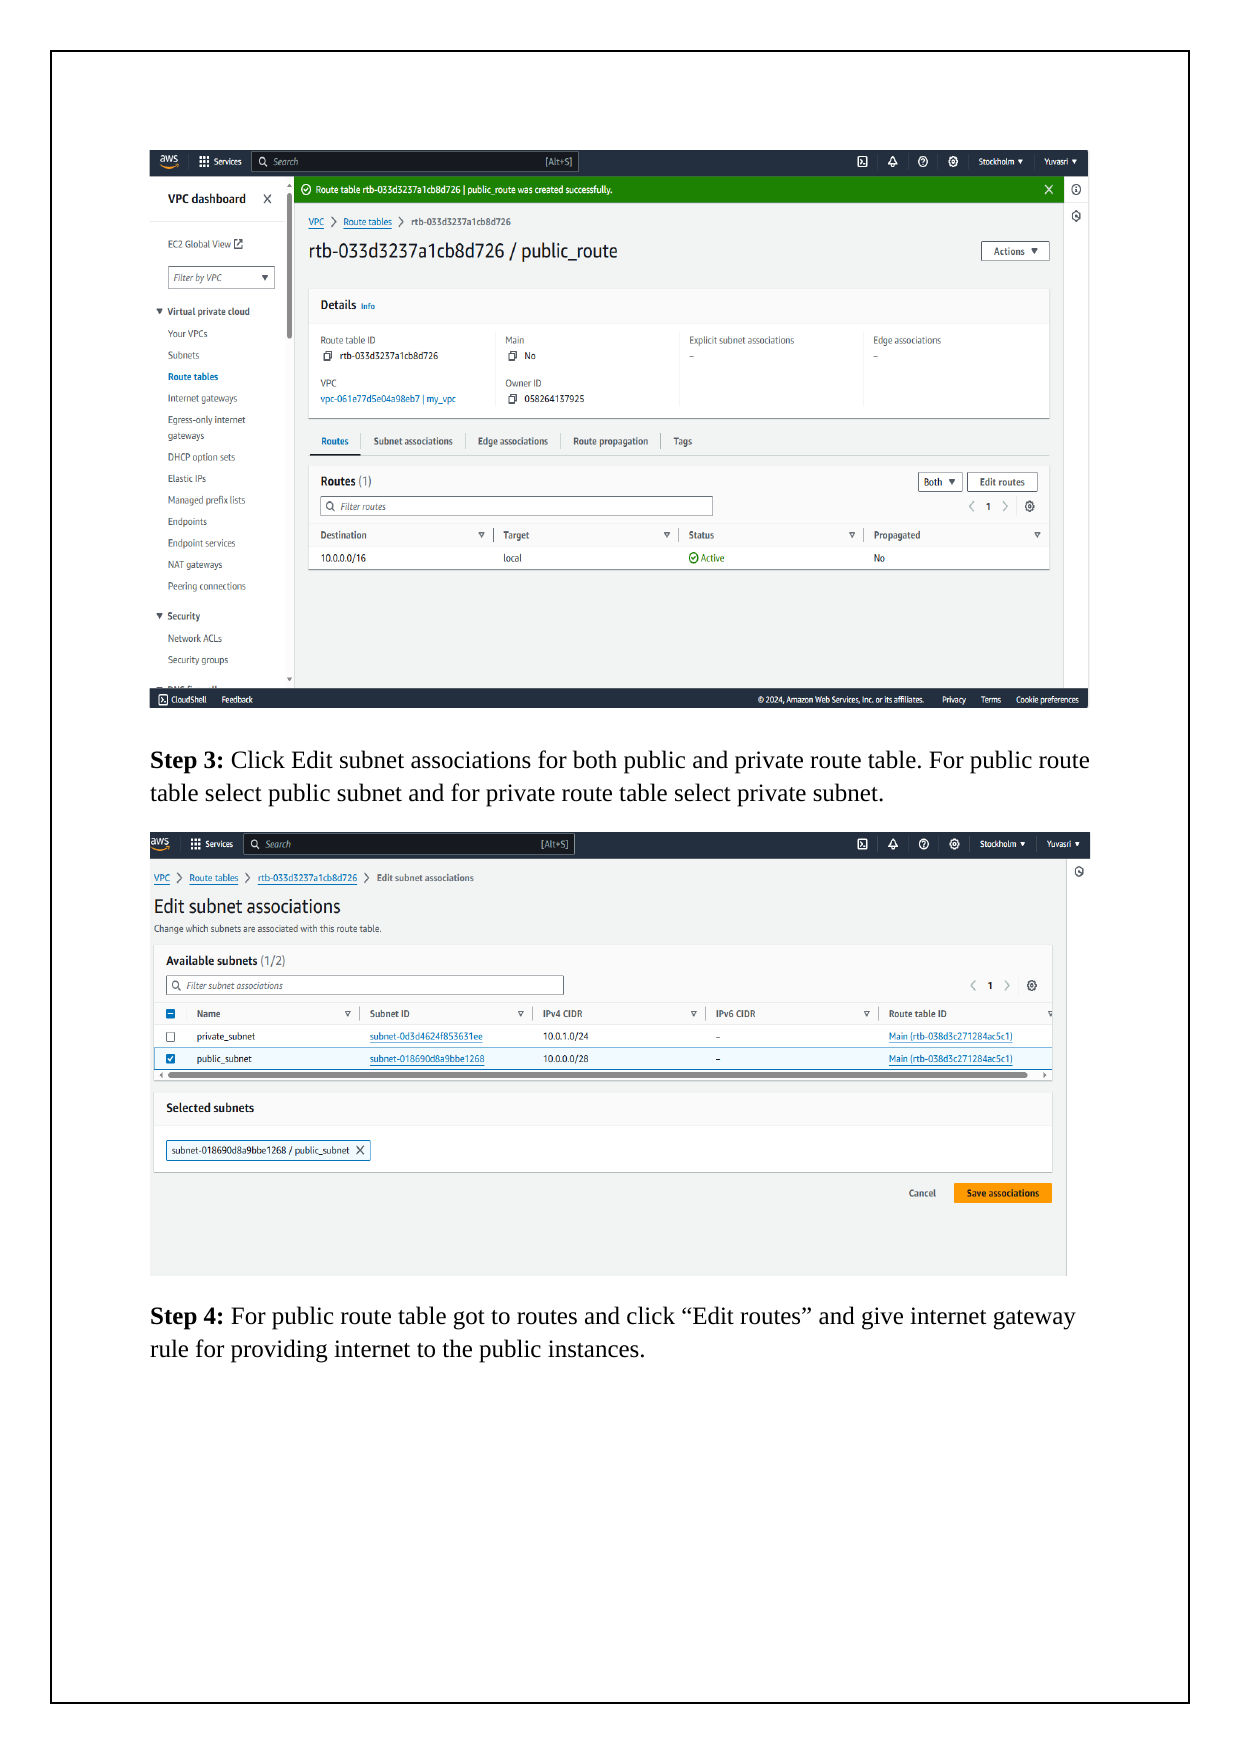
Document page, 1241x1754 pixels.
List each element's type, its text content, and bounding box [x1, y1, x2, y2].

picture [150, 832, 1091, 1276]
text Step 4: For public route table got to routes and click “Edit routes” and give internet gateway rule for providing internet to the public instances. [150, 1301, 1090, 1362]
picture [149, 150, 1091, 708]
text Step 3: Click Edit subnet associations for both public and private route table. For public route table select public subnet and for private route table select private subnet. [150, 708, 1090, 807]
